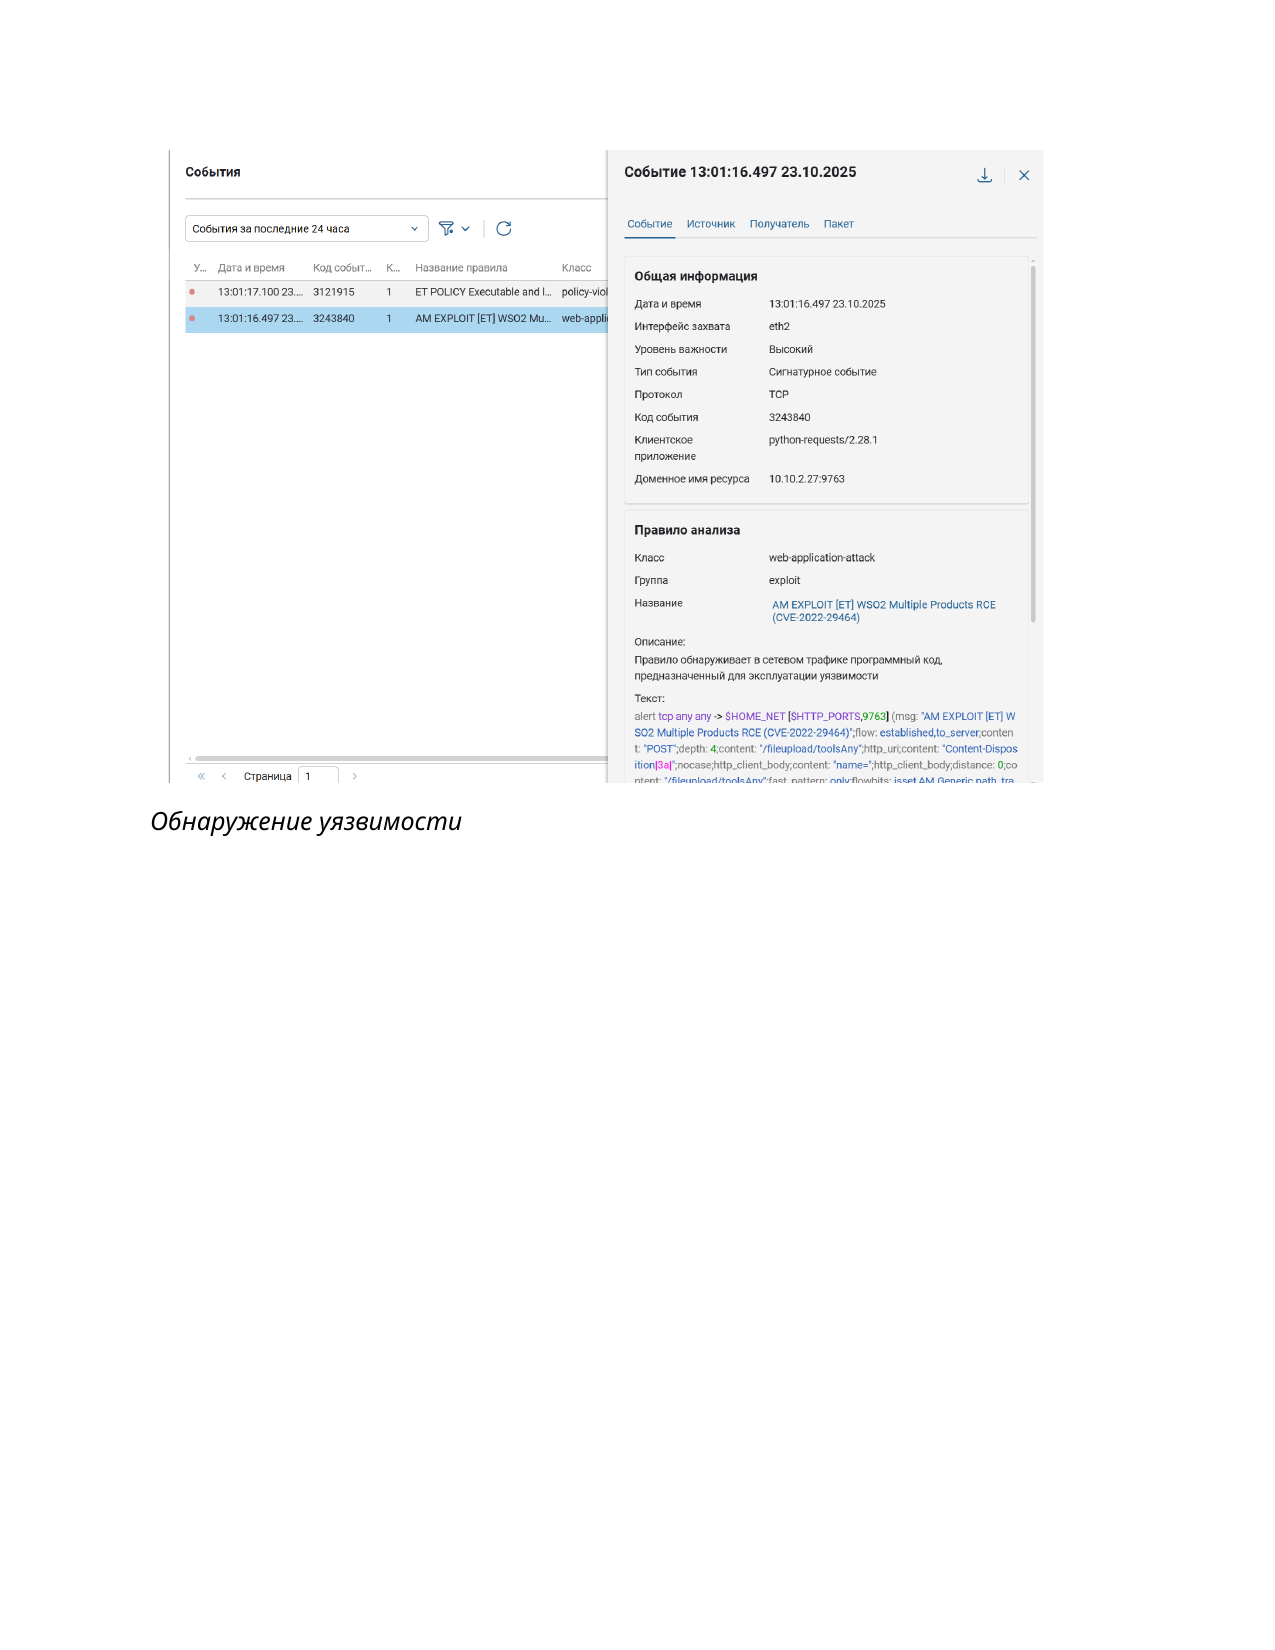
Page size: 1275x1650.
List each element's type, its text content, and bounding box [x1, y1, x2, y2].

picture [168, 150, 1044, 783]
text Обнаружение уязвимости [150, 804, 1125, 838]
